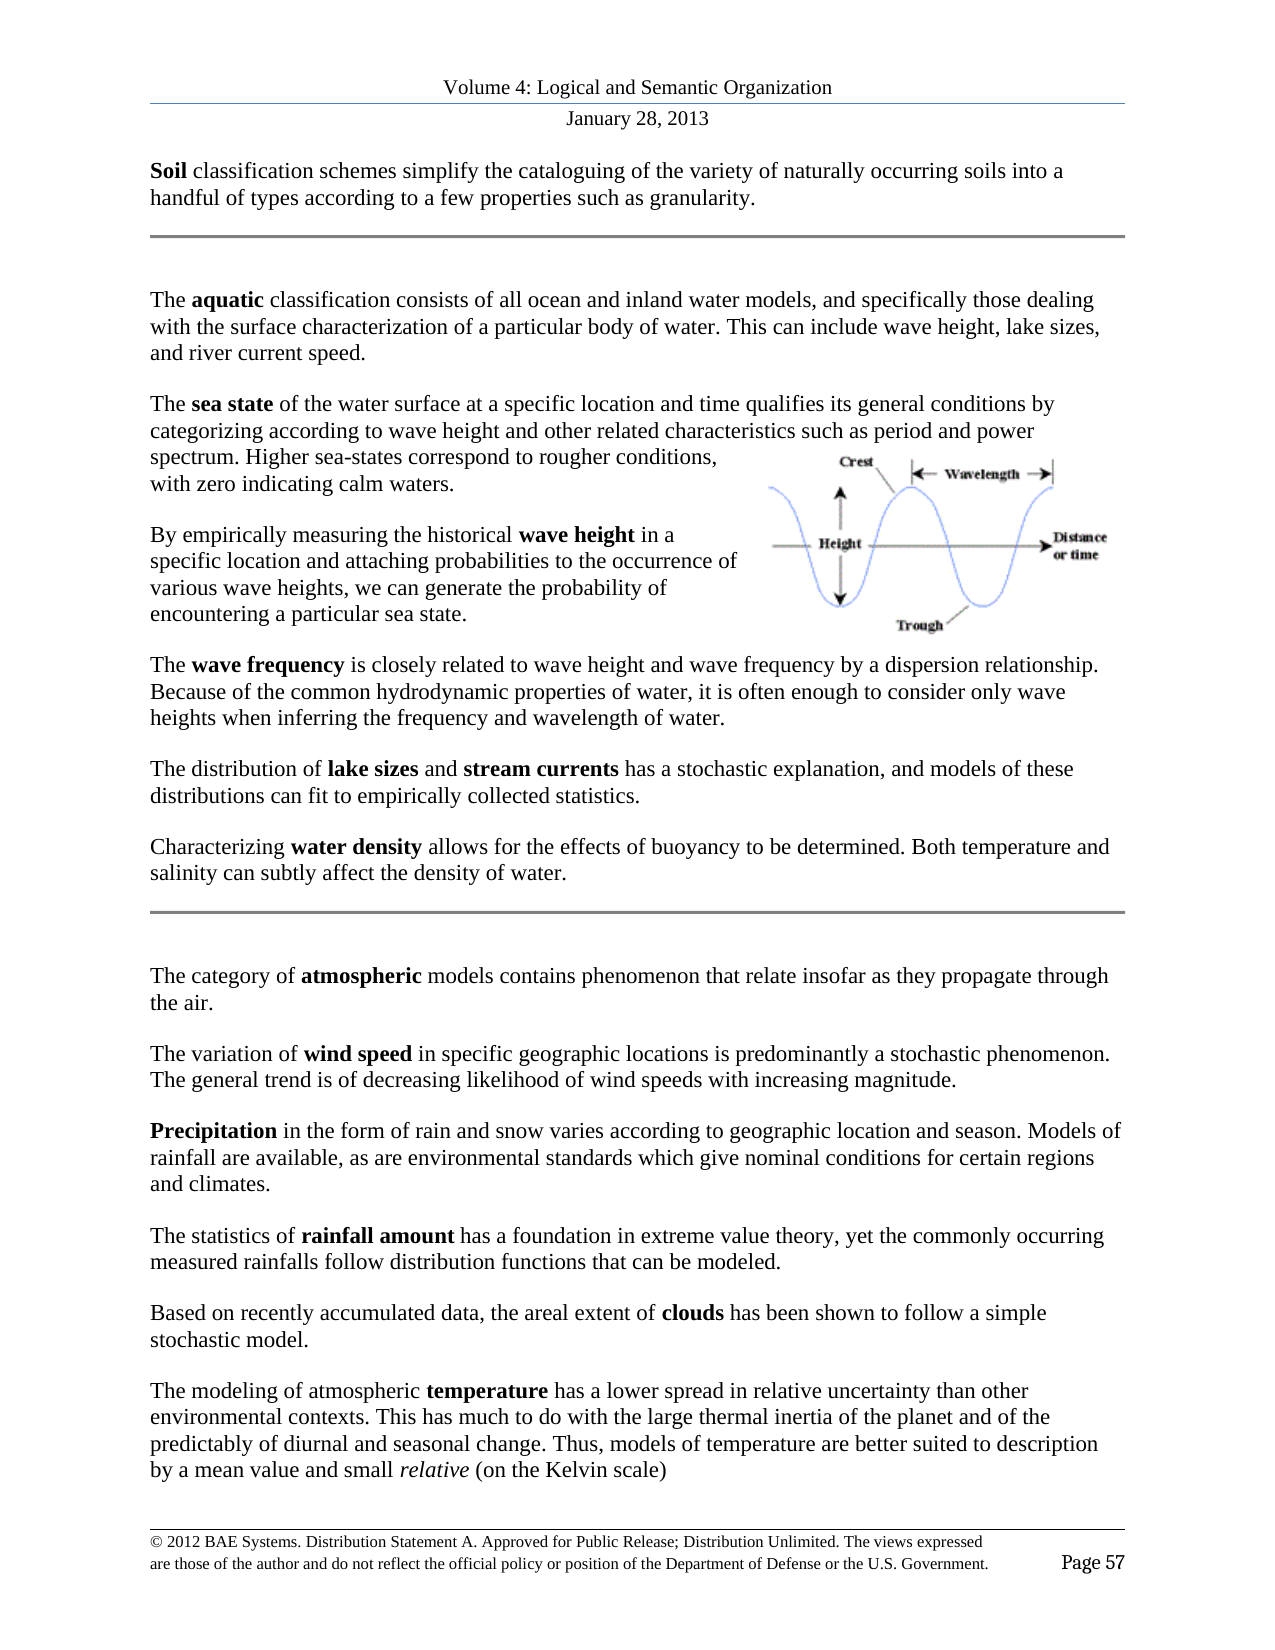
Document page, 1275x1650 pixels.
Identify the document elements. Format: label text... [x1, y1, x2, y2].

text The modeling of atmospheric temperature has a lower spread in relative uncertainty than other environmental contexts. This has much to do with the large thermal inertia of the planet and of the predictably of diurnal and seasonal change. Thus, models of temperature are better suited to description by a mean value and small relative (on the Kelvin scale) [150, 1377, 1125, 1482]
text The aquatic classification consists of all ocean and inland water models, and specifically those dealing with the surface characterization of a particular body of water. This can include wave height, lake sizes, and river current speed. [150, 286, 1125, 366]
picture [750, 443, 1125, 647]
text The distribution of lake sizes and stream currents has a stochastic explanation, and models of these distributions can fit to empirically collected statistics. [150, 755, 1125, 808]
text Precipitation in the form of rain and snow varies according to geographic location and season. Models of rainfall are available, as are environmental standards which give nominal conditions for certain regions and climates. [150, 1118, 1125, 1197]
text Characterizing water density allows for the effects of buoyancy to be determined. Both temperature and salinity can subtly affect the density of water. [150, 833, 1125, 886]
text The wave frequency is closely related to wave height and wave frequency by a dispersion relationship. Because of the common hydrodynamic properties of water, it is often enough to consider only wave heights when inferring the frequency and wavelength of water. [150, 651, 1125, 730]
text Soil classification schemes simplify the cataloguing of the variety of naturally occurring soils into a handful of types according to a few properties such as granularity. [150, 157, 1125, 210]
text The sea state of the water surface at a specific location and time qualifies its general conditions by categorizing according to wave height and other related characteristics such as period and power spectrum. Higher sea-states correspond to rougher conditions, with zero indicating calm waters. [150, 391, 1125, 496]
text The category of atmospheric models contains phenomenon that relate insofar as they propagate through the air. [150, 962, 1125, 1015]
text The statistics of rainfall amount has a foundation in extreme value theory, yet the commonly occurring measured rainfalls follow distribution functions that can be modeled. [150, 1222, 1125, 1274]
text By empirically measuring the historical wave height in a specific location and attaching probabilities to the occurrence of various wave heights, we can generate the probability of encountering a particular sea state. [150, 521, 750, 626]
text Based on recently accumulated data, the areal extent of clouds has been shown to follow a simple stochastic model. [150, 1299, 1125, 1352]
text The variation of wind speed in specific geographic locations is predominantly a stochastic phenomenon. The general trend is of decreasing likelihood of wind speeds with increasing magnitude. [150, 1040, 1125, 1093]
